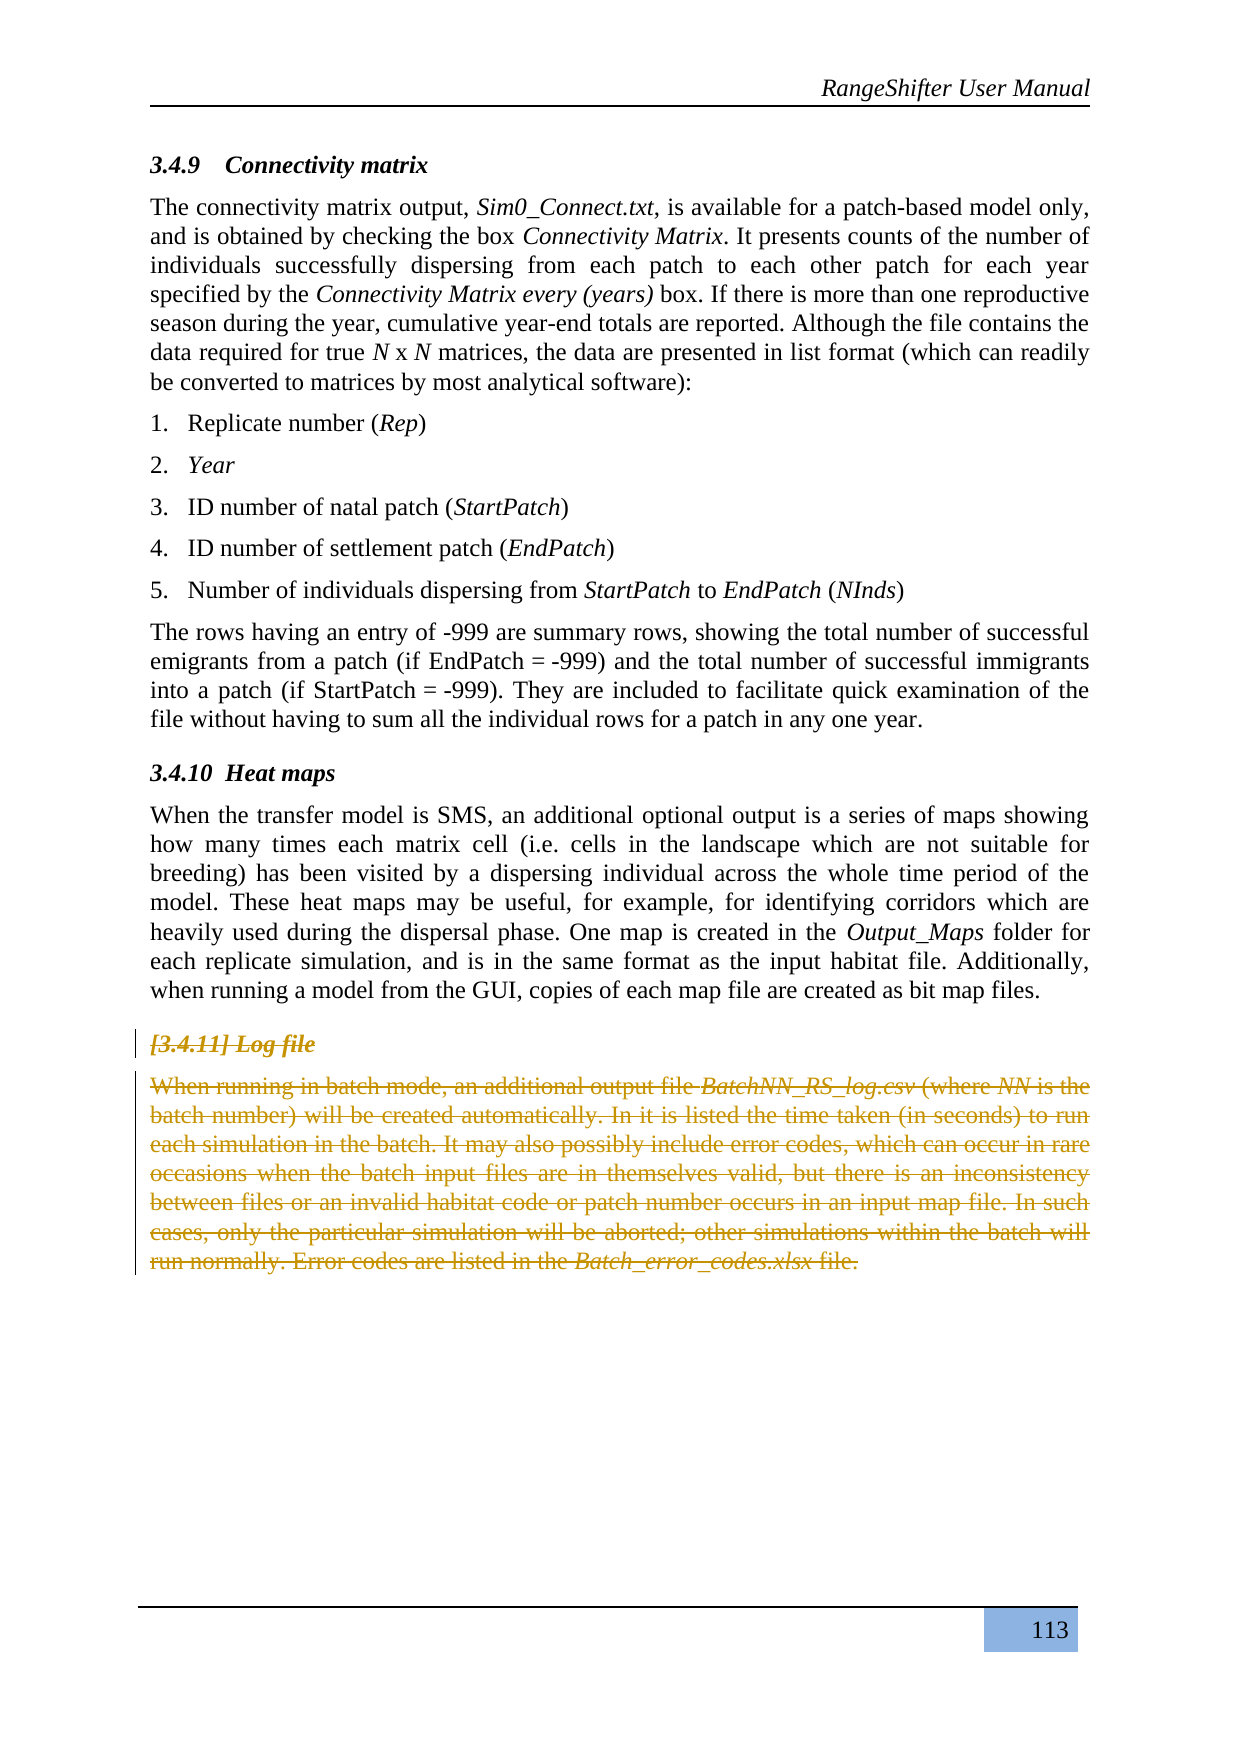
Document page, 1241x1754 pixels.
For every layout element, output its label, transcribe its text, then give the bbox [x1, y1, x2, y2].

subtitle Connectivity matrix [150, 150, 1090, 179]
text ID number of settlement patch (EndPatch) [150, 533, 1090, 562]
text The connectivity matrix output, Sim0_Connect.txt, is available for a patch-based model only, and is obtained by checking the box Connectivity Matrix. It presents counts of the number of individuals successfully dispersing from each patch to each other patch for each year specified by the Connectivity Matrix every (years) box. If there is more than one reproductive season during the year, cumulative year-end totals are reported. Although the file contains the data required for true N x N matrices, the data are presented in list format (which can readily be converted to matrices by most analytical software): [150, 192, 1090, 396]
subtitle Heat maps [150, 758, 1090, 787]
list Replicate number (Rep) [150, 408, 1090, 437]
text When the transfer model is SMS, an additional optional output is a series of maps showing how many times each matrix cell (i.e. cells in the landscape which are not suitable for breeding) has been visited by a dispersing individual across the whole time period of the model. These heat maps may be useful, for example, for identifying corridors which are heavily used during the dispersal phase. One map is created in the Output_Maps folder for each replicate simulation, and is in the same format as the input habitat file. Additionally, when running a model from the GUI, copies of each map file are created as bit map files. [150, 800, 1090, 1004]
text Year [150, 450, 1090, 479]
text ID number of natal patch (StartPatch) [150, 492, 1090, 521]
text The rows having an entry of -999 are summary rows, showing the total number of successful emigrants from a patch (if EndPatch = -999) and the total number of successful immigrants into a patch (if StartPatch = -999). They are included to facilitate quick examination of the file without having to sum all the individual rows for a patch in any one year. [150, 617, 1090, 733]
text Number of individuals dispersing from StartPatch to EndPatch (NInds) [150, 575, 1090, 604]
